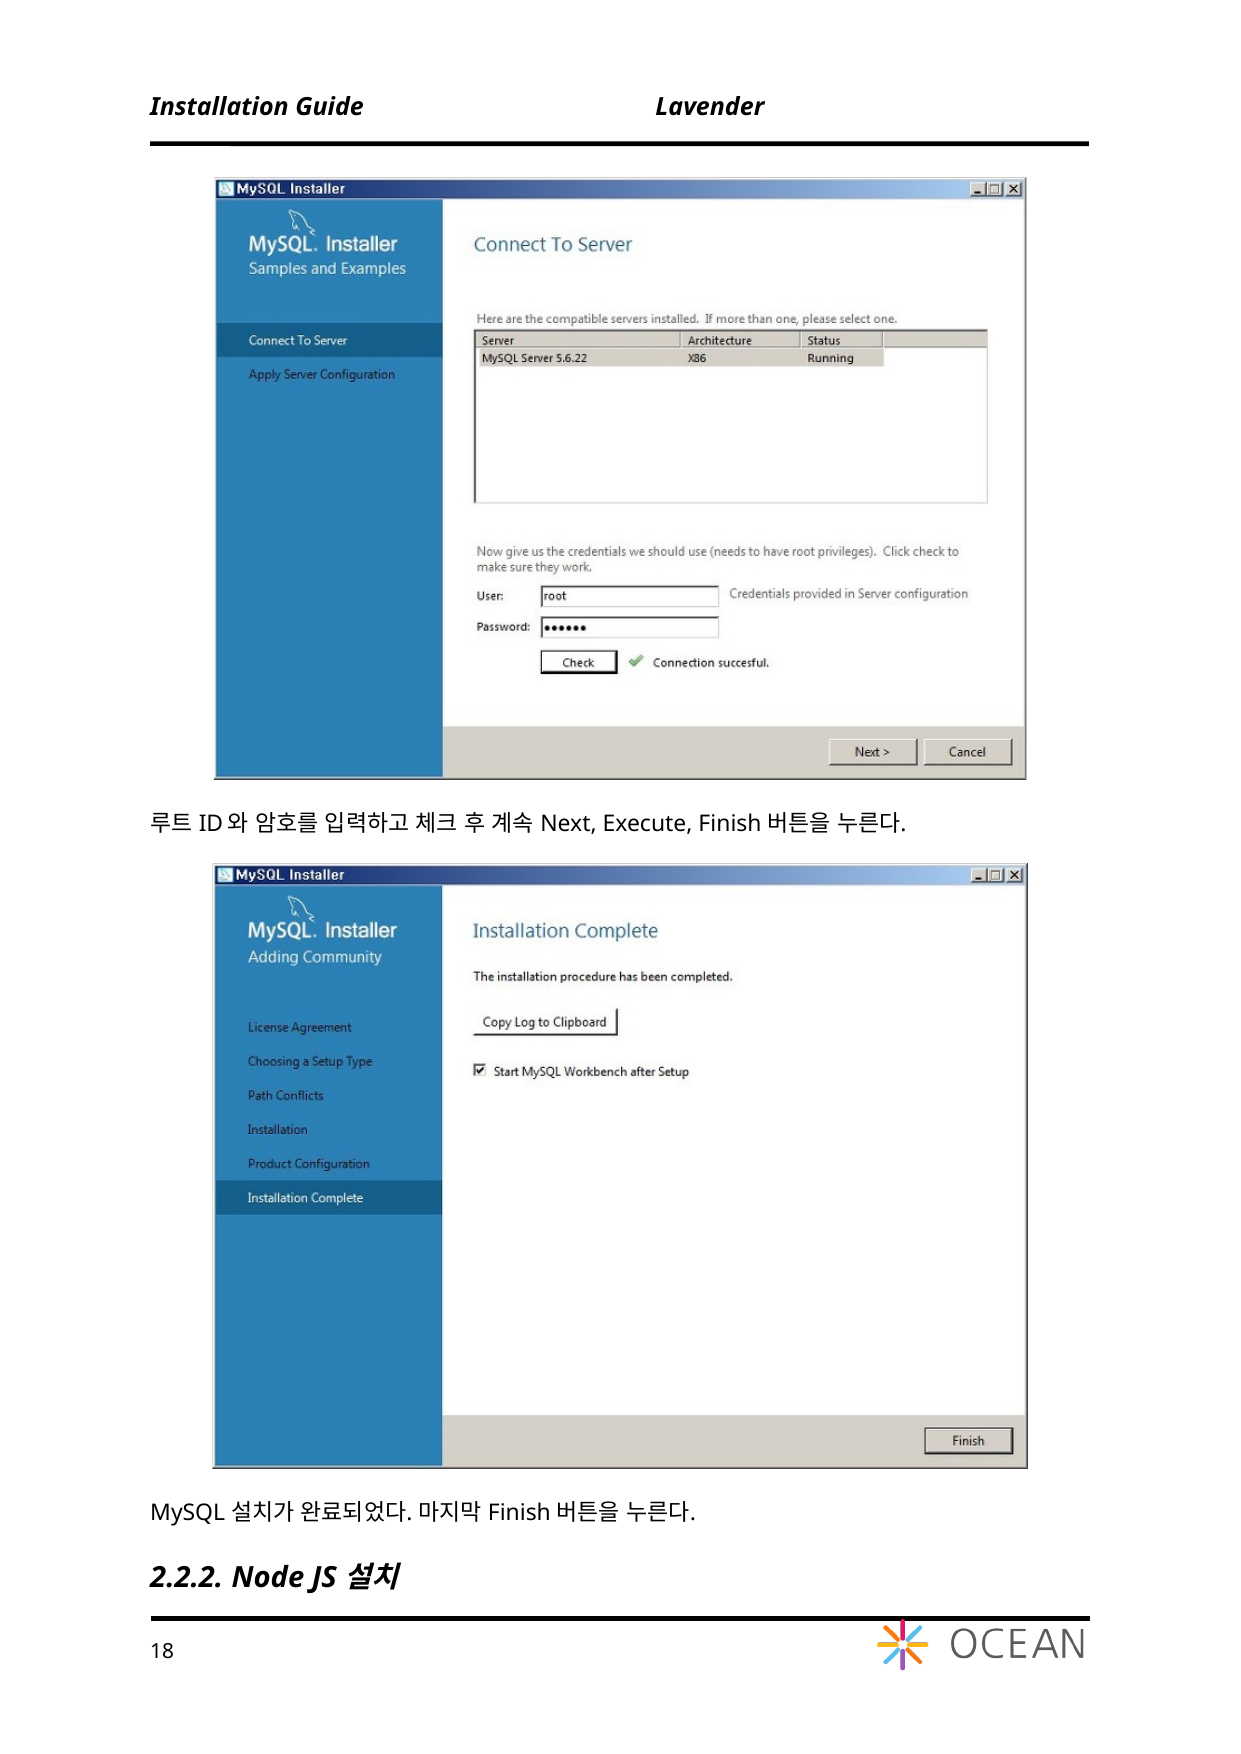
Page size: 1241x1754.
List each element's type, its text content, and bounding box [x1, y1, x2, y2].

picture [213, 177, 1027, 780]
picture [873, 1612, 1092, 1678]
list Node JS 설치 [150, 1553, 1090, 1596]
text 루트 ID와 암호를 입력하고 체크 후 계속 Next, Execute, Finish 버튼을 누른다. [150, 805, 1090, 838]
picture [212, 863, 1028, 1469]
text MySQL 설치가 완료되었다. 마지막 Finish 버튼을 누른다. [150, 1494, 1090, 1527]
